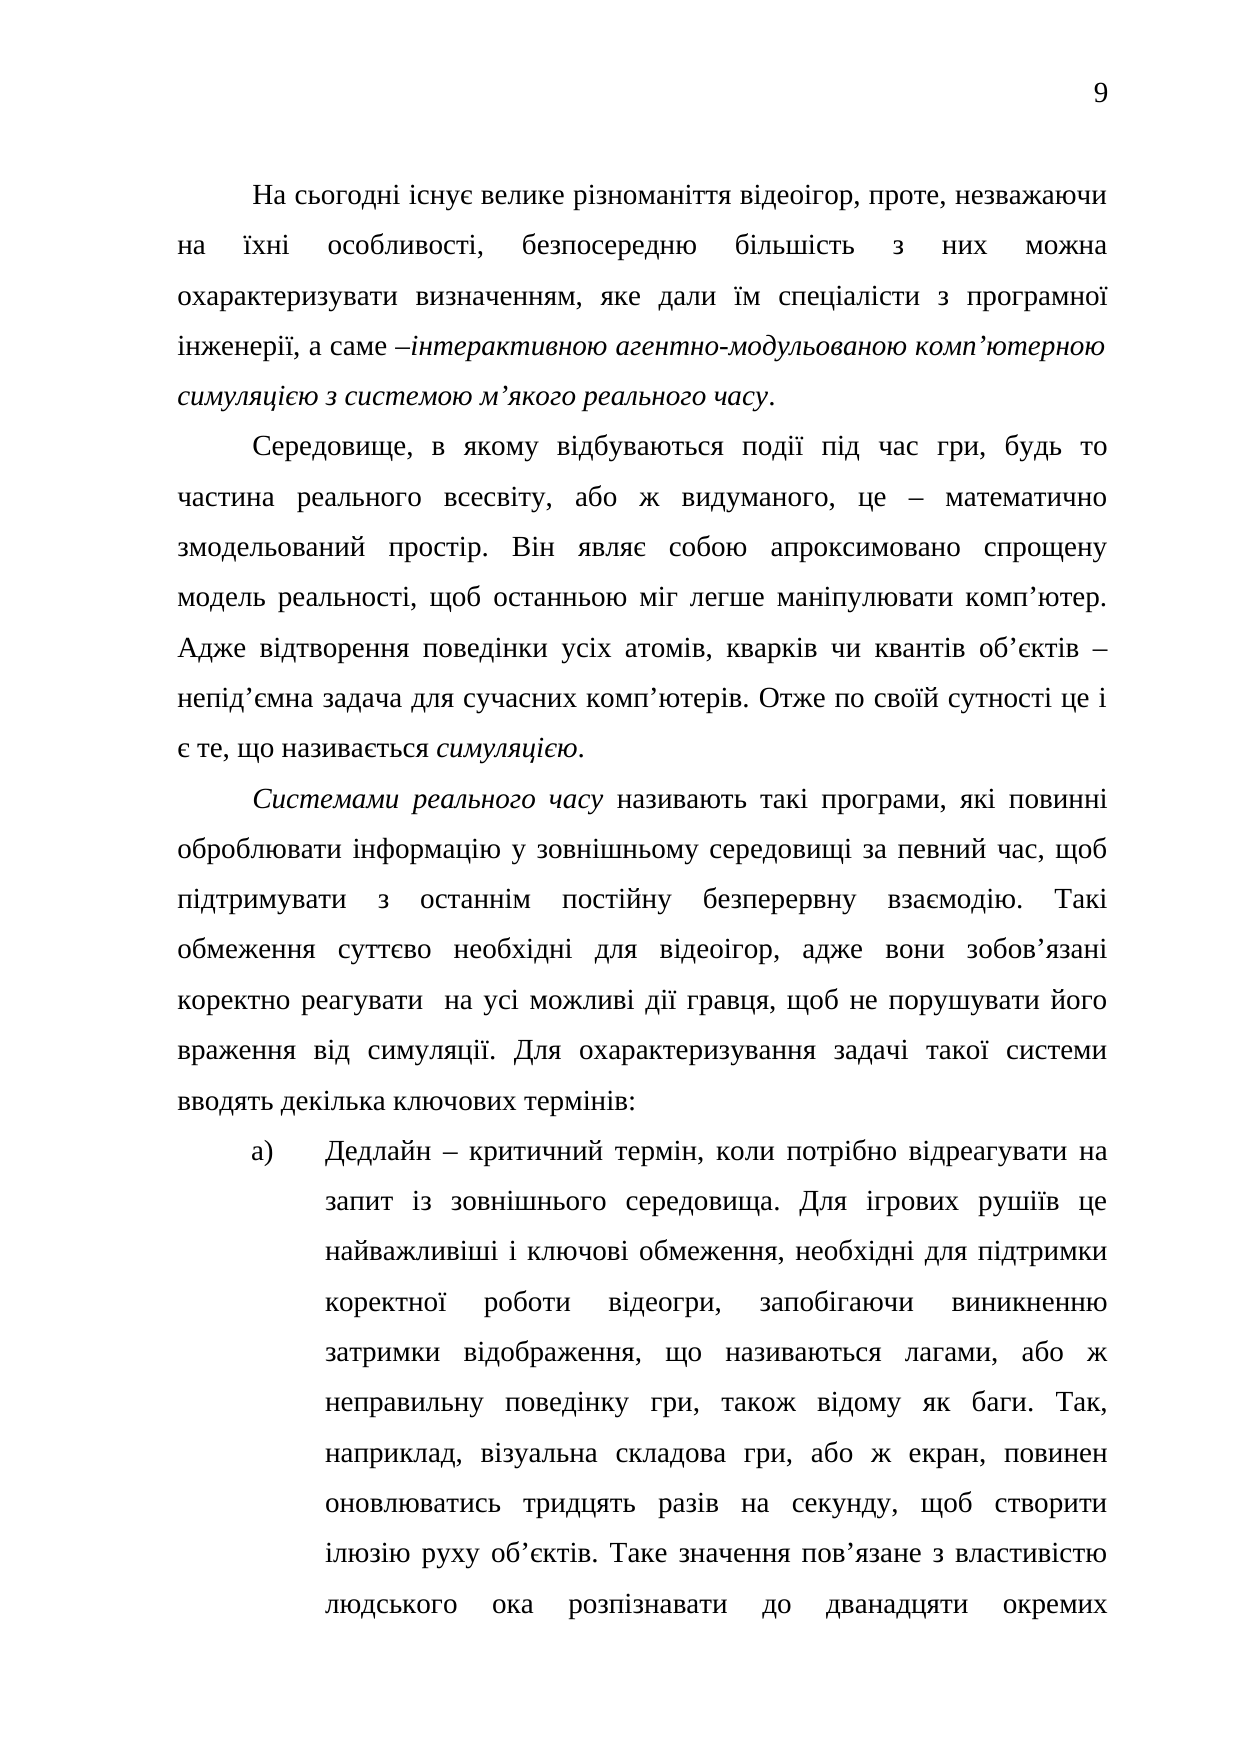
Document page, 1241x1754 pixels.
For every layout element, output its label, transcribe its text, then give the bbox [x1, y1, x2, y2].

text Середовище, в якому відбуваються події під час гри, будь то частина реального всесвіту, або ж видуманого, це – математично змодельований простір. Він являє собою апроксимовано спрощену модель реальності, щоб останньою міг легше маніпулювати комп’ютер. Адже відтворення поведінки усіх атомів, кварків чи квантів об’єктів – непід’ємна задача для сучасних комп’ютерів. Отже по своїй сутності це і є те, що називається симуляцією. [177, 428, 1108, 764]
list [251, 1133, 1108, 1619]
text Системами реального часу називають такі програми, які повинні оброблювати інформацію у зовнішньому середовищі за певний час, щоб підтримувати з останнім постійну безперервну взаємодію. Такі обмеження суттєво необхідні для відеоігор, адже вони зобов’язані коректно реагувати на усі можливі дії гравця, щоб не порушувати його враження від симуляції. Для охарактеризування задачі такої системи вводять декілька ключових термінів: [177, 781, 1108, 1116]
text На сьогодні існує велике різноманіття відеоігор, проте, незважаючи на їхні особливості, безпосередню більшість з них можна охарактеризувати визначенням, яке дали їм спеціалісти з програмної інженерії, а саме –інтерактивною агентно-модульованою комп’ютерною симуляцією з системою м’якого реального часу. [177, 177, 1108, 412]
